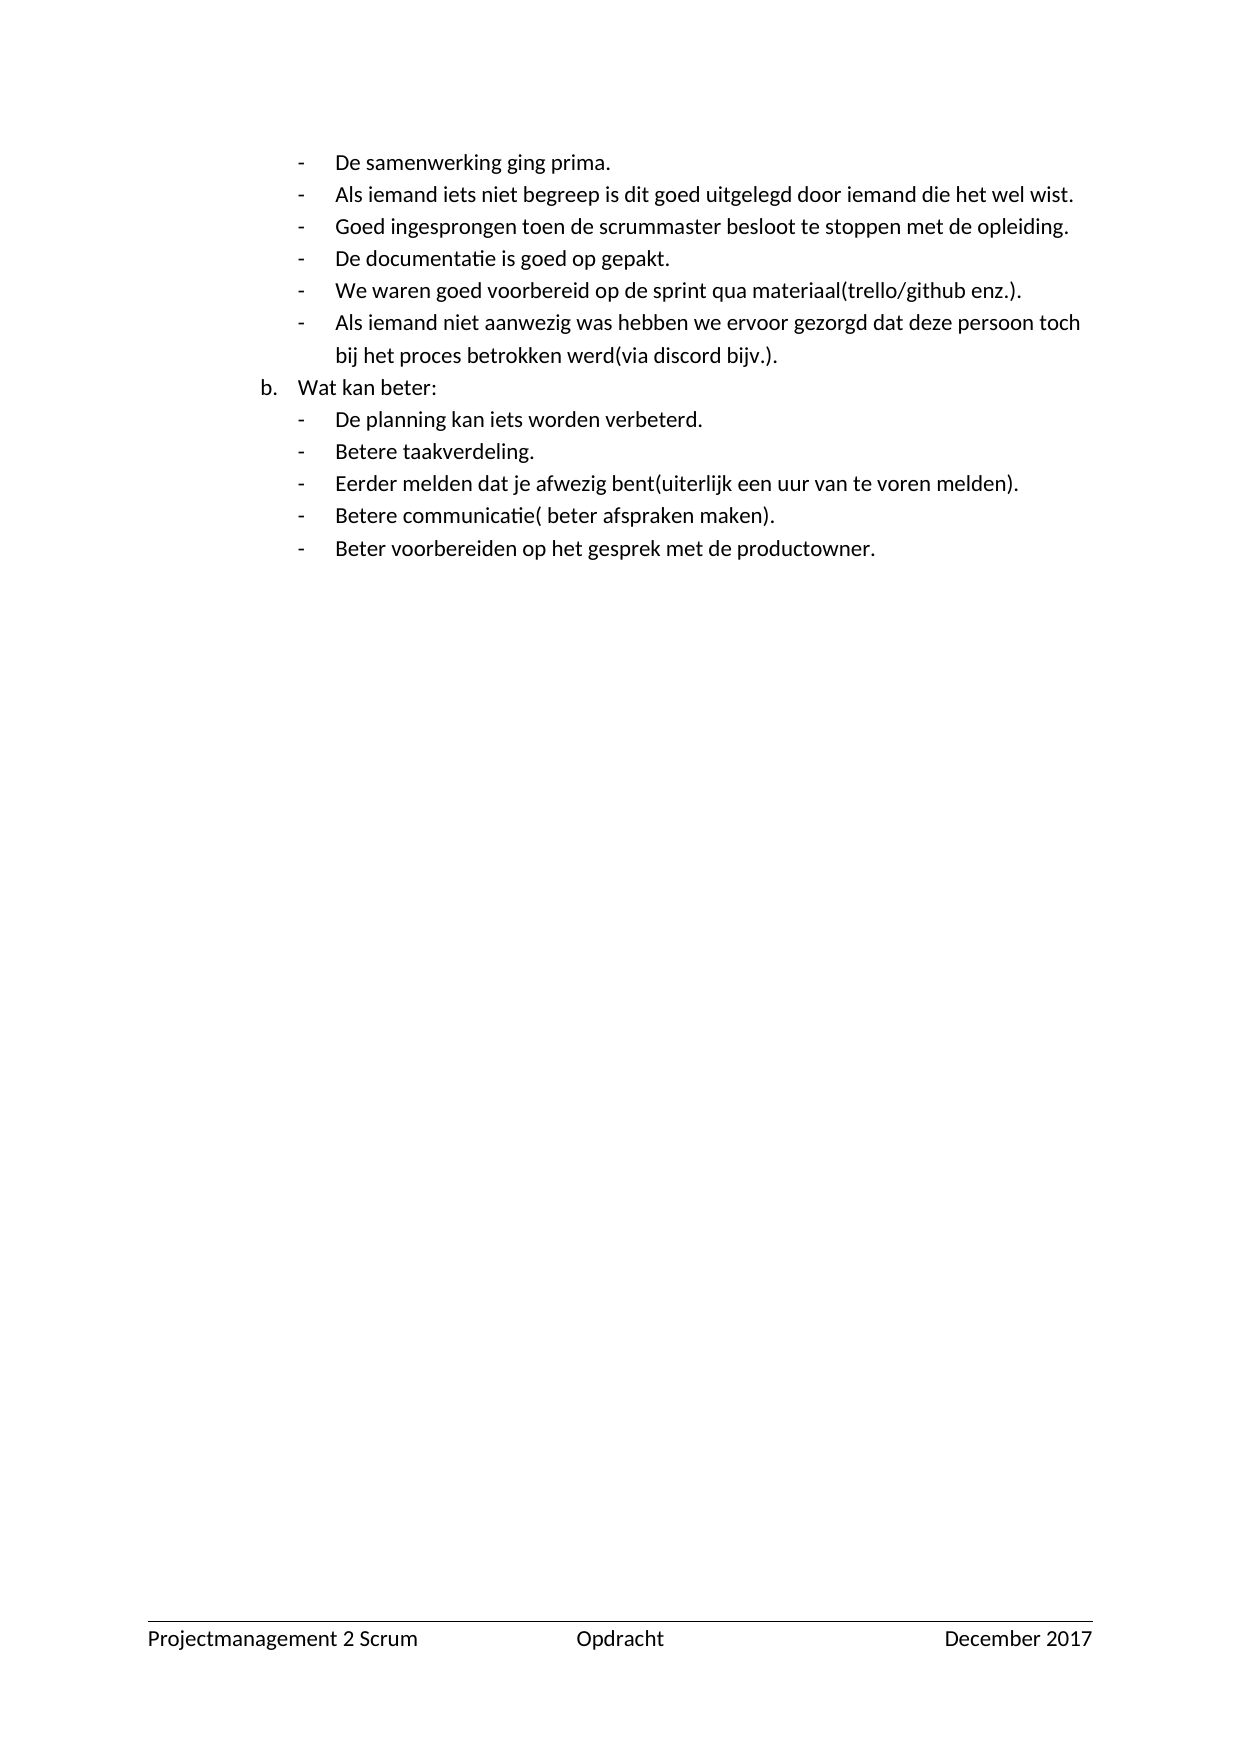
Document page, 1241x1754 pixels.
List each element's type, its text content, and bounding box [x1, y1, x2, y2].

list Betere communicatie( beter afspraken maken). [298, 502, 1093, 530]
list De planning kan iets worden verbeterd. [298, 405, 1093, 433]
list Betere taakverdeling. [298, 437, 1093, 465]
list Als iemand iets niet begreep is dit goed uitgelegd door iemand die het wel wist. [298, 180, 1093, 208]
list We waren goed voorbereid op de sprint qua materiaal(trello/github enz.). [298, 276, 1093, 304]
list Beter voorbereiden op het gesprek met de productowner. [298, 534, 1093, 562]
list Eerder melden dat je afwezig bent(uiterlijk een uur van te voren melden). [298, 469, 1093, 497]
list De documentatie is goed op gepakt. [298, 244, 1093, 272]
list Goed ingesprongen toen de scrummaster besloot te stoppen met de opleiding. [298, 212, 1093, 240]
list Als iemand niet aanwezig was hebben we ervoor gezorgd dat deze persoon toch bij het proces betrokken werd(via discord bijv.). [298, 308, 1093, 369]
list De samenwerking ging prima. [298, 148, 1093, 176]
list Wat kan beter: [260, 373, 1093, 401]
